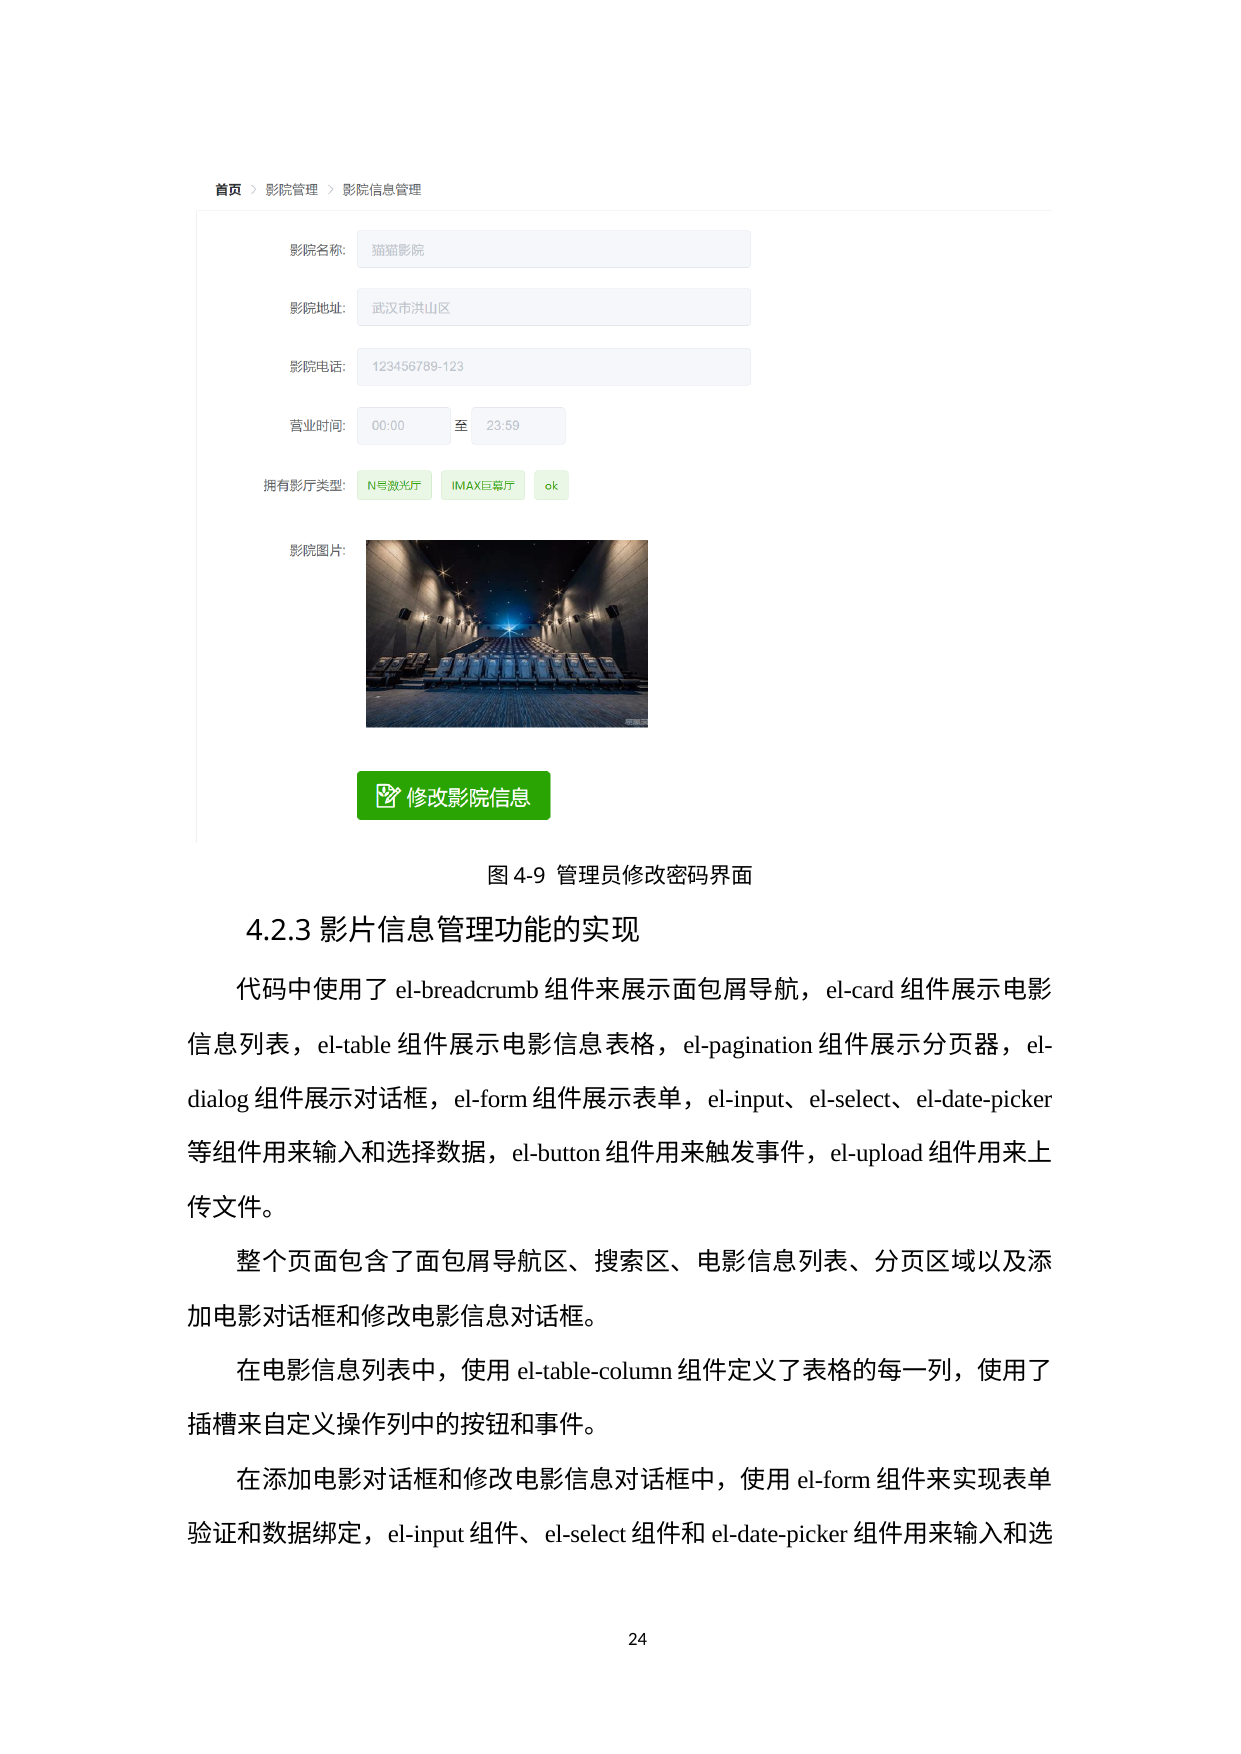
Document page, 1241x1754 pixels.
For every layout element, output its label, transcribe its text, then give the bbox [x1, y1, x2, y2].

text 代码中使用了el-breadcrumb组件来展示面包屑导航，el-card组件展示电影信息列表，el-table组件展示电影信息表格，el-pagination组件展示分页器，el-dialog组件展示对话框，el-form组件展示表单，el-input、el-select、el-date-picker等组件用来输入和选择数据，el-button组件用来触发事件，el-upload组件用来上传文件。 [187, 970, 1053, 1223]
text 整个页面包含了面包屑导航区、搜索区、电影信息列表、分页区域以及添加电影对话框和修改电影信息对话框。 [187, 1242, 1053, 1332]
text 在电影信息列表中，使用el-table-column组件定义了表格的每一列，使用了插槽来自定义操作列中的按钮和事件。 [187, 1350, 1053, 1441]
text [187, 1459, 1053, 1550]
text 图4-9 管理员修改密码界面 [187, 858, 1053, 890]
text 4.2.3 影片信息管理功能的实现 [187, 906, 1053, 948]
picture [187, 162, 1053, 843]
